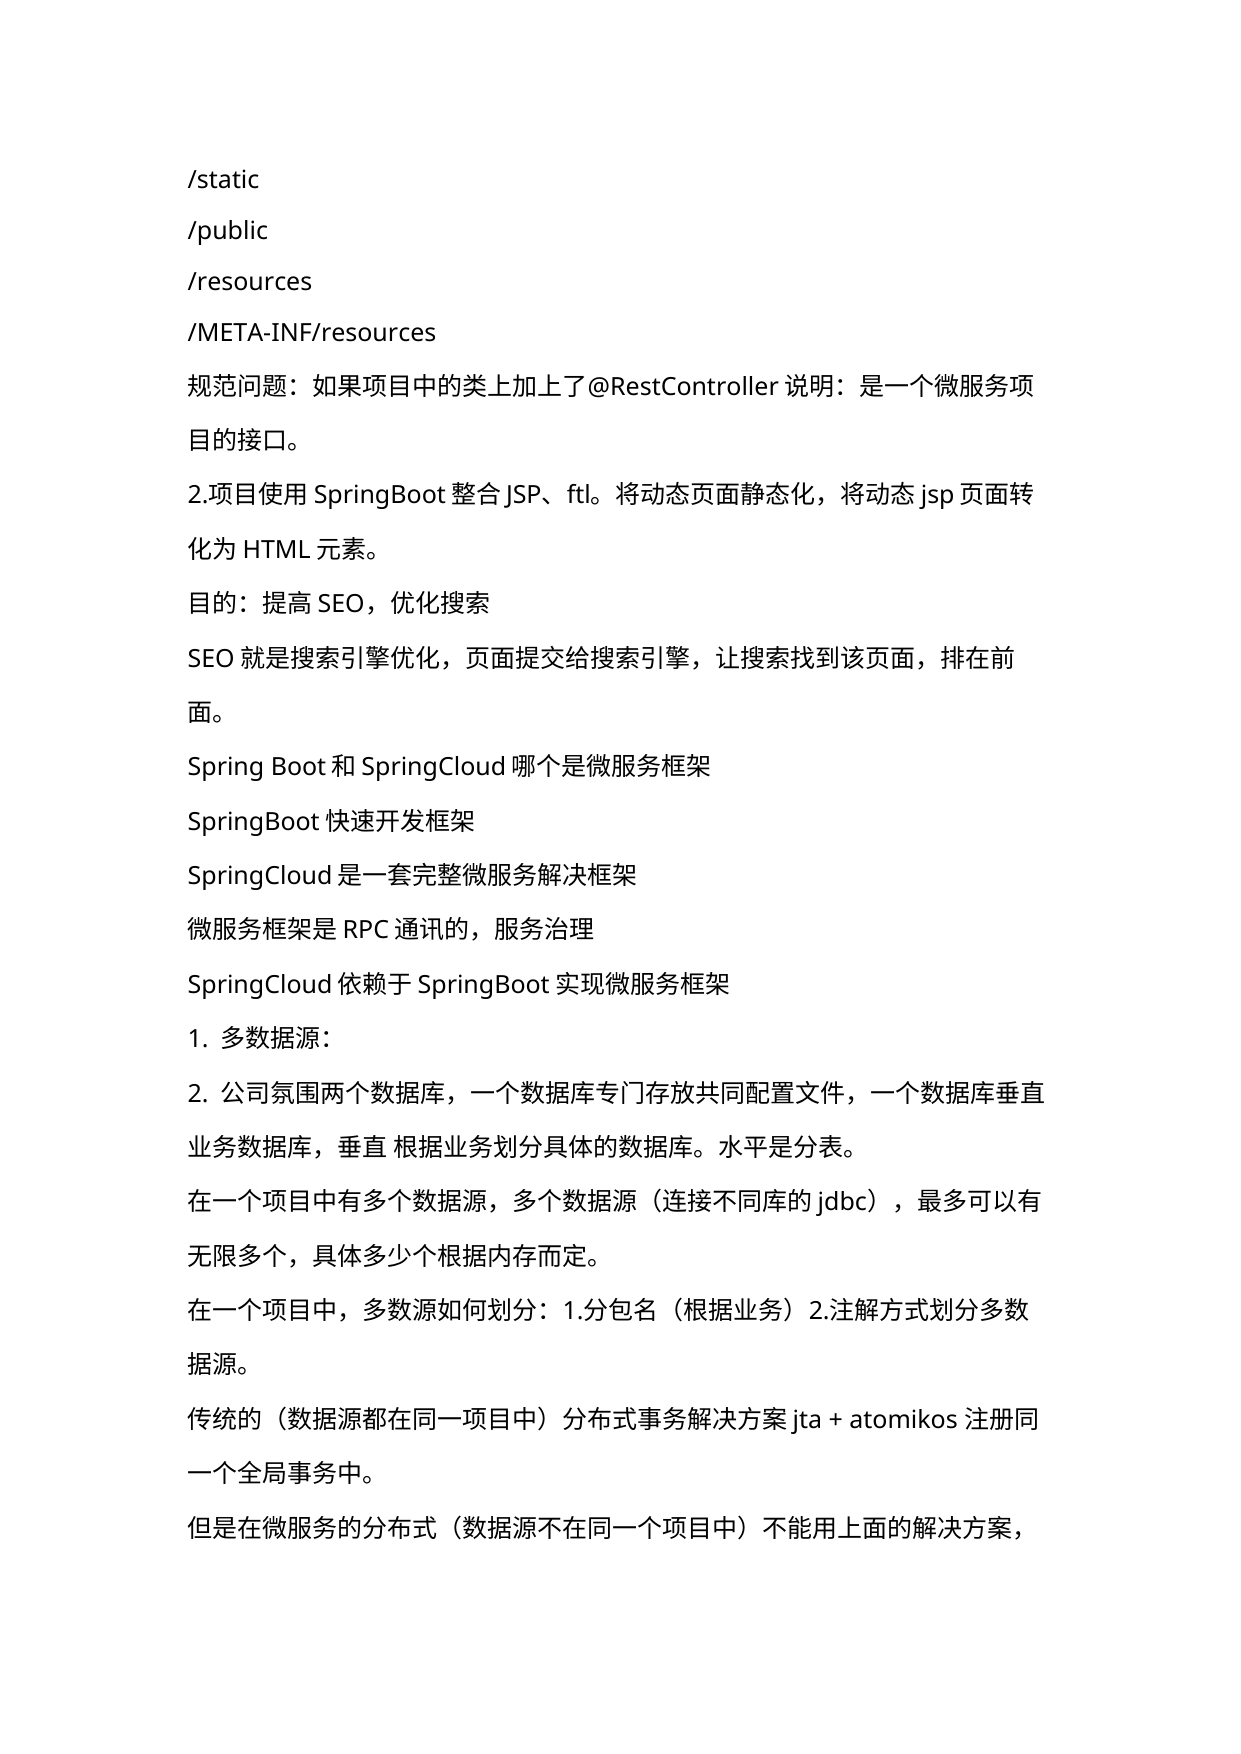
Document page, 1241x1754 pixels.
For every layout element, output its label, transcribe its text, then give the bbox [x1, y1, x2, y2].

list 公司氛围两个数据库，一个数据库专门存放共同配置文件，一个数据库垂直业务数据库，垂直 根据业务划分具体的数据库。水平是分表。 [187, 1073, 1053, 1164]
list Spring Boot和SpringCloud哪个是微服务框架 [187, 747, 1053, 783]
list 微服务框架是RPC通讯的，服务治理 [187, 910, 1053, 946]
list SpringCloud是一套完整微服务解决框架 [187, 856, 1053, 892]
list SpringBoot快速开发框架 [187, 801, 1053, 837]
list 多数据源： [187, 1019, 1053, 1055]
list 2.项目使用SpringBoot整合JSP、ftl。将动态页面静态化，将动态jsp页面转化为HTML元素。 [187, 475, 1053, 566]
list 在一个项目中，多数源如何划分：1.分包名（根据业务）2.注解方式划分多数据源。 [187, 1291, 1053, 1381]
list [187, 1508, 1053, 1544]
list 目的：提高SEO，优化搜索 [187, 584, 1053, 620]
list 传统的（数据源都在同一项目中）分布式事务解决方案jta + atomikos 注册同一个全局事务中。 [187, 1399, 1053, 1490]
list SEO就是搜索引擎优化，页面提交给搜索引擎，让搜索找到该页面，排在前面。 [187, 638, 1053, 729]
list /public [187, 213, 1053, 247]
list 规范问题：如果项目中的类上加上了@RestController说明：是一个微服务项目的接口。 [187, 366, 1053, 457]
list SpringCloud依赖于SpringBoot实现微服务框架 [187, 964, 1053, 1001]
list /static [187, 162, 1053, 196]
list /resources [187, 264, 1053, 298]
list 在一个项目中有多个数据源，多个数据源（连接不同库的jdbc），最多可以有无限多个，具体多少个根据内存而定。 [187, 1182, 1053, 1272]
list /META-INF/resources [187, 315, 1053, 349]
